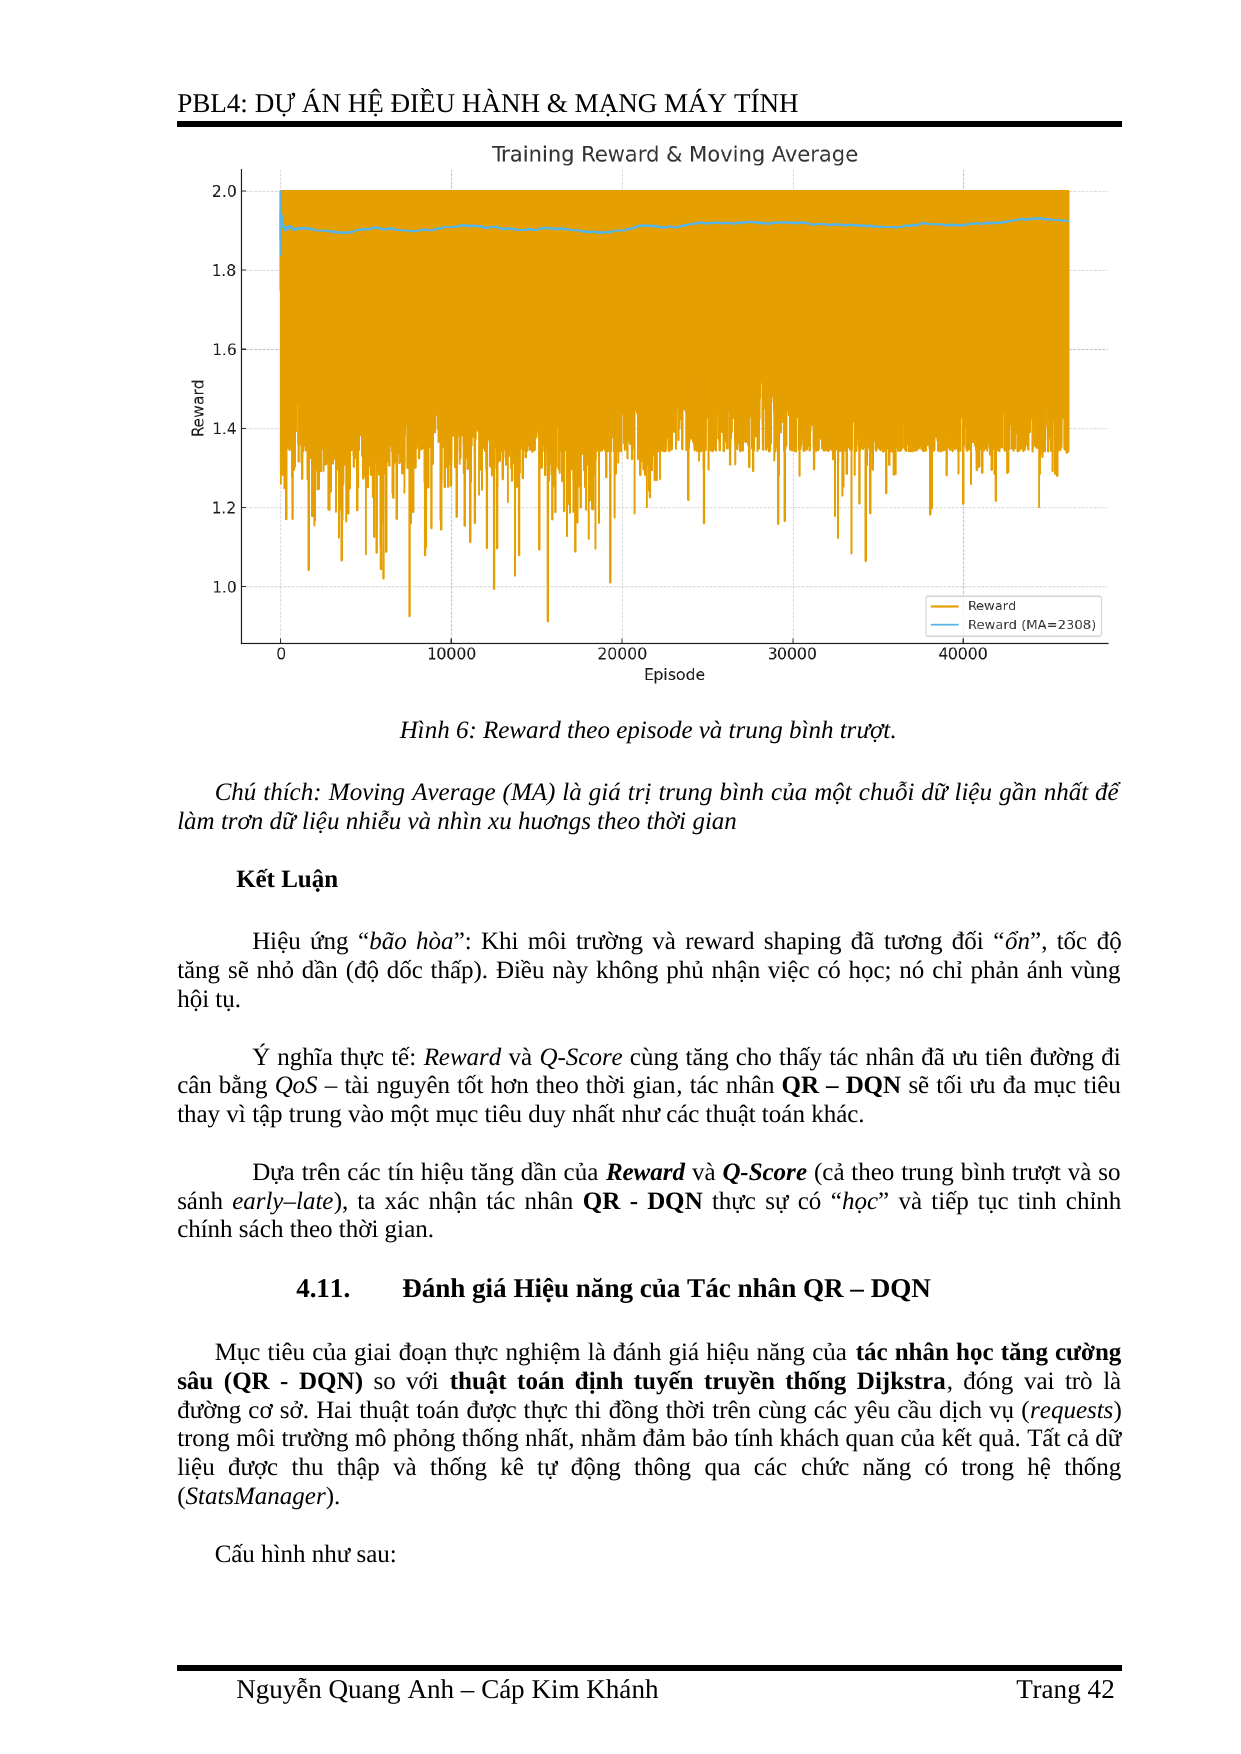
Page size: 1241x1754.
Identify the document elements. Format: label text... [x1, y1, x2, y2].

text Dựa trên các tín hiệu tăng dần của Reward và Q-Score (cả theo trung bình trượt và so sánh early–late), ta xác nhận tác nhân QR - DQN thực sự có “học” và tiếp tục tinh chỉnh chính sách theo thời gian. [177, 1157, 1122, 1243]
text Ý nghĩa thực tế: Reward và Q-Score cùng tăng cho thấy tác nhân đã ưu tiên đường đi cân bằng QoS – tài nguyên tốt hơn theo thời gian, tác nhân QR – DQN sẽ tối ưu đa mục tiêu thay vì tập trung vào một mục tiêu duy nhất như các thuật toán khác. [177, 1042, 1122, 1128]
picture [177, 131, 1122, 698]
text Hiệu ứng “bão hòa”: Khi môi trường và reward shaping đã tương đối “ổn”, tốc độ tăng sẽ nhỏ dần (độ dốc thấp). Điều này không phủ nhận việc có học; nó chỉ phản ánh vùng hội tụ. [177, 926, 1122, 1012]
text Cấu hình như sau: [177, 1539, 1122, 1568]
text Kết Luận [177, 864, 1122, 893]
text Mục tiêu của giai đoạn thực nghiệm là đánh giá hiệu năng của tác nhân học tăng cường sâu (QR - DQN) so với thuật toán định tuyến truyền thống Dijkstra, đóng vai trò là đường cơ sở. Hai thuật toán được thực thi đồng thời trên cùng các yêu cầu dịch vụ (requests) trong môi trường mô phỏng thống nhất, nhằm đảm bảo tính khách quan của kết quả. Tất cả dữ liệu được thu thập và thống kê tự động thông qua các chức năng có trong hệ thống (StatsManager). [177, 1337, 1122, 1510]
text Hình 6: Reward theo episode và trung bình trượt. [177, 715, 1122, 744]
text Chú thích: Moving Average (MA) là giá trị trung bình của một chuỗi dữ liệu gần nhất để làm trơn dữ liệu nhiễu và nhìn xu huơngs theo thời gian [177, 777, 1122, 835]
subtitle Đánh giá Hiệu năng của Tác nhân QR – DQN [237, 1272, 1122, 1303]
